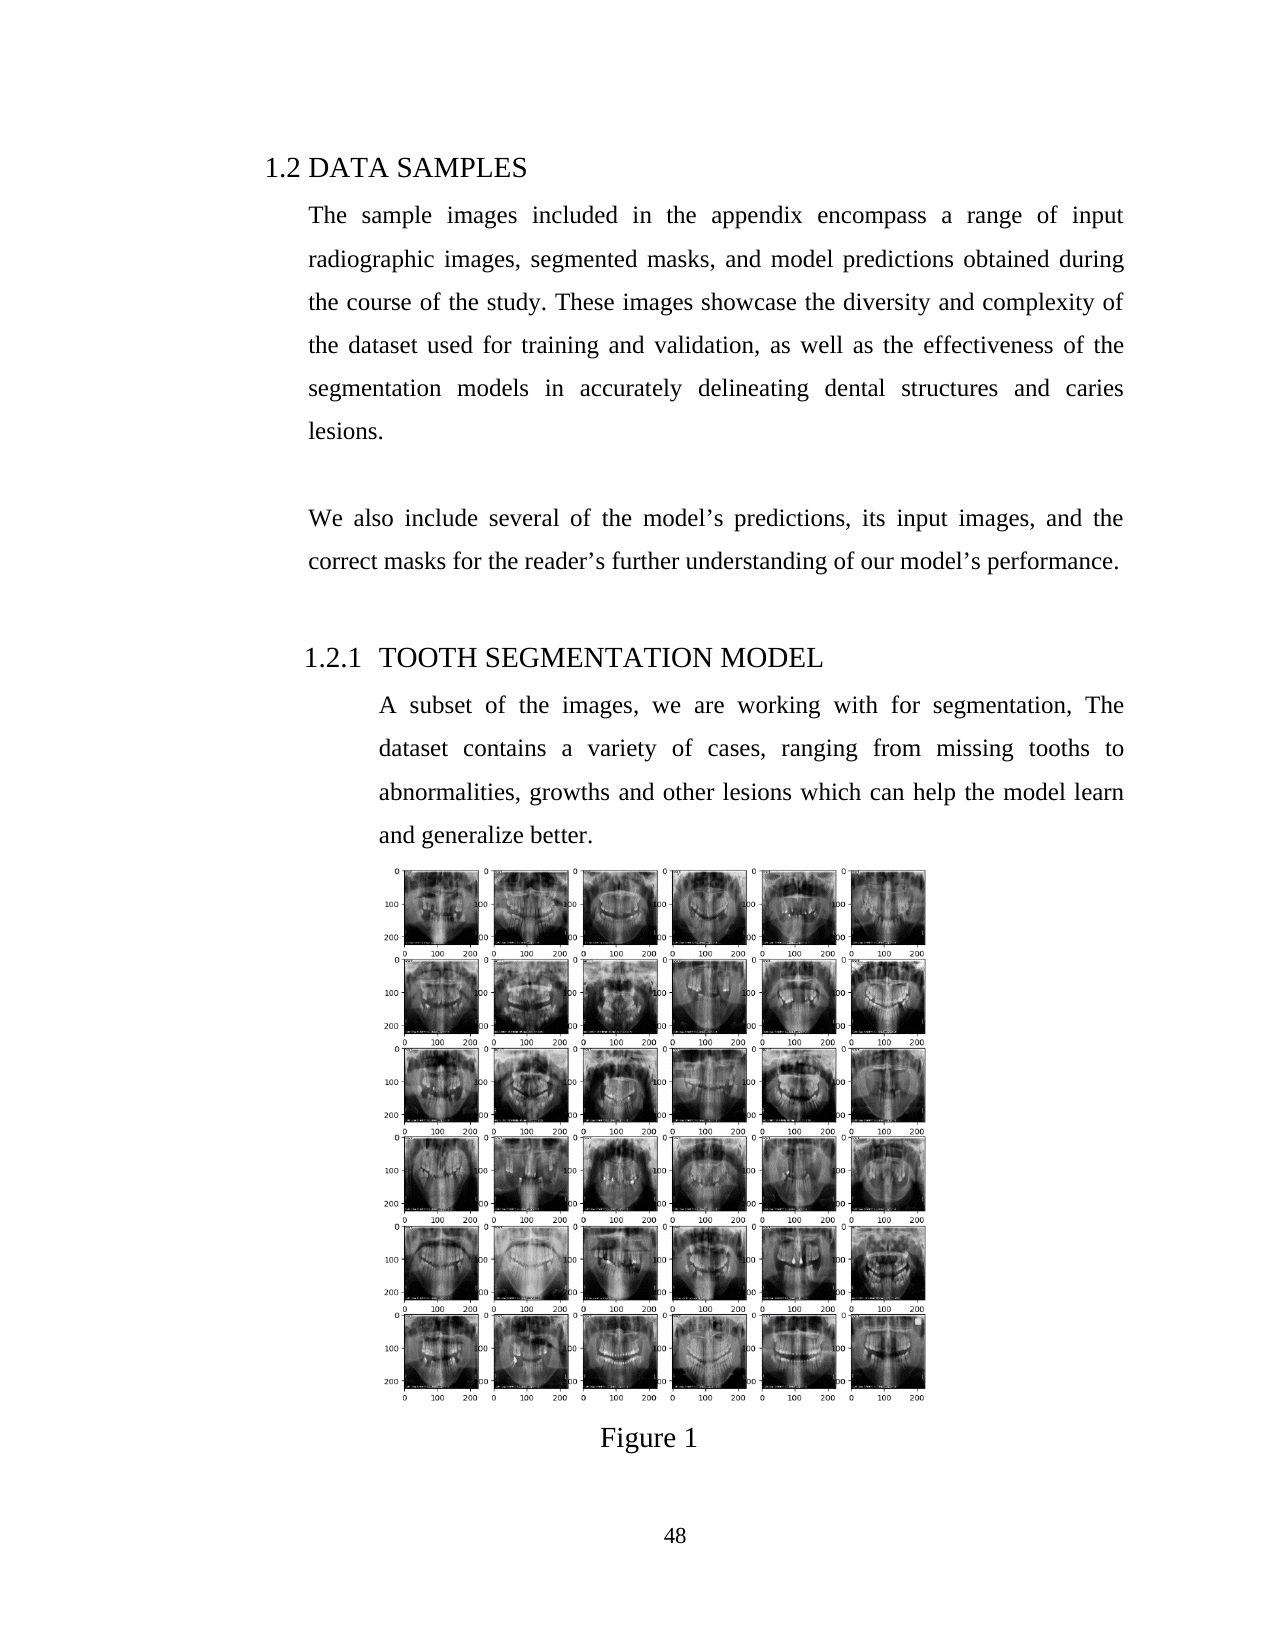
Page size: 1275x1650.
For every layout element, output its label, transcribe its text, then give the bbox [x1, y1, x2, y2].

list TOOTH SEGMENTATION MODEL [304, 640, 1125, 673]
list The sample images included in the appendix encompass a range of input radiographic images, segmented masks, and model predictions obtained during the course of the study. These images showcase the diversity and complexity of the dataset used for training and validation, as well as the effectiveness of the segmentation models in accurately delineating dental structures and caries lesions. [308, 201, 1125, 445]
list We also include several of the model’s predictions, its input images, and the correct masks for the reader’s further understanding of our model’s performance. [308, 503, 1125, 575]
list Figure 1 [379, 1420, 1125, 1453]
picture [378, 863, 930, 1407]
list A subset of the images, we are working with for segmentation, The dataset contains a variety of cases, ranging from missing tooths to abnormalities, growths and other lesions which can help the model learn and generalize better. [379, 690, 1125, 848]
list DATA SAMPLES [264, 150, 1125, 183]
